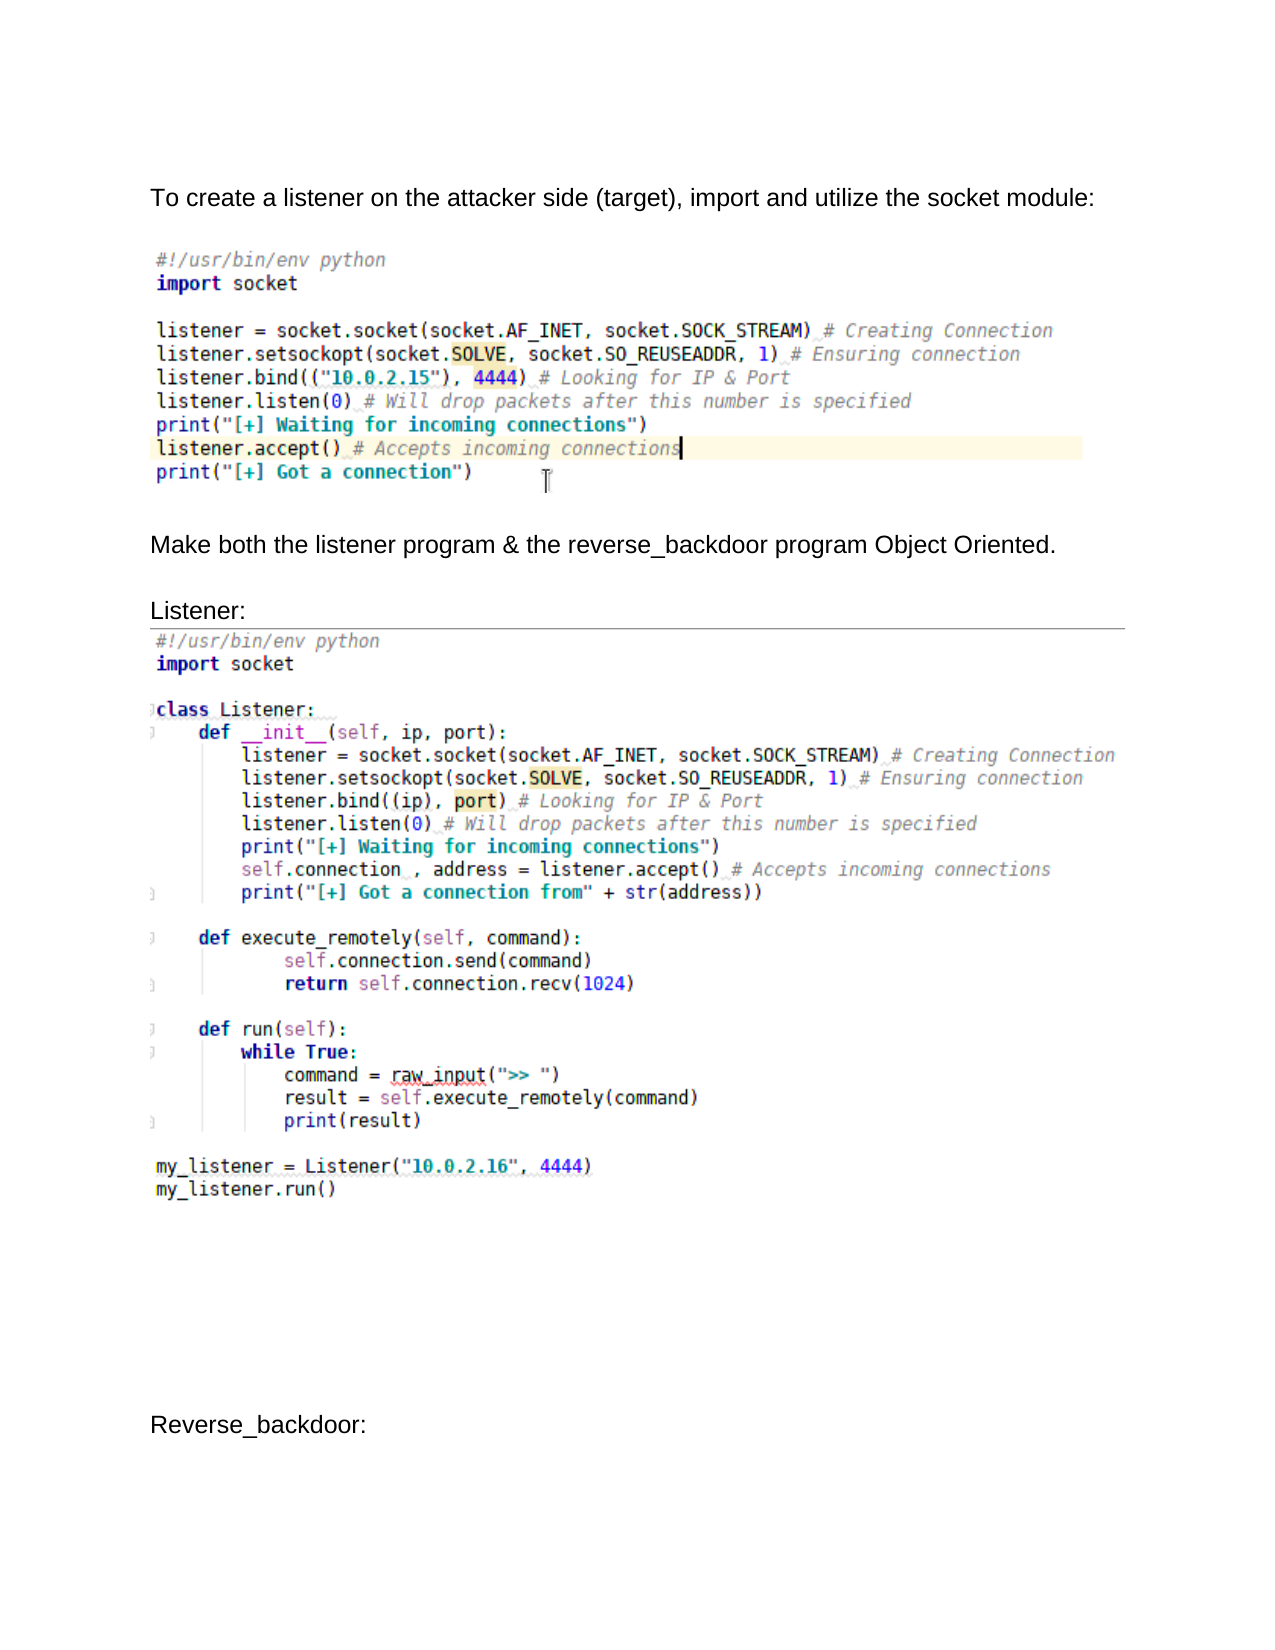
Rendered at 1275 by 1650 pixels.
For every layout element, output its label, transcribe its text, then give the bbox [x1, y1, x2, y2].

text To create a listener on the attacker side (target), import and utilize the socket module: [150, 183, 1125, 212]
picture [150, 249, 1083, 493]
picture [150, 628, 1125, 1208]
text Listener: [150, 596, 1125, 624]
text Reverse_backdoor: [150, 1410, 1125, 1439]
text Make both the listener program & the reverse_backdoor program Object Oriented. [150, 530, 1125, 558]
